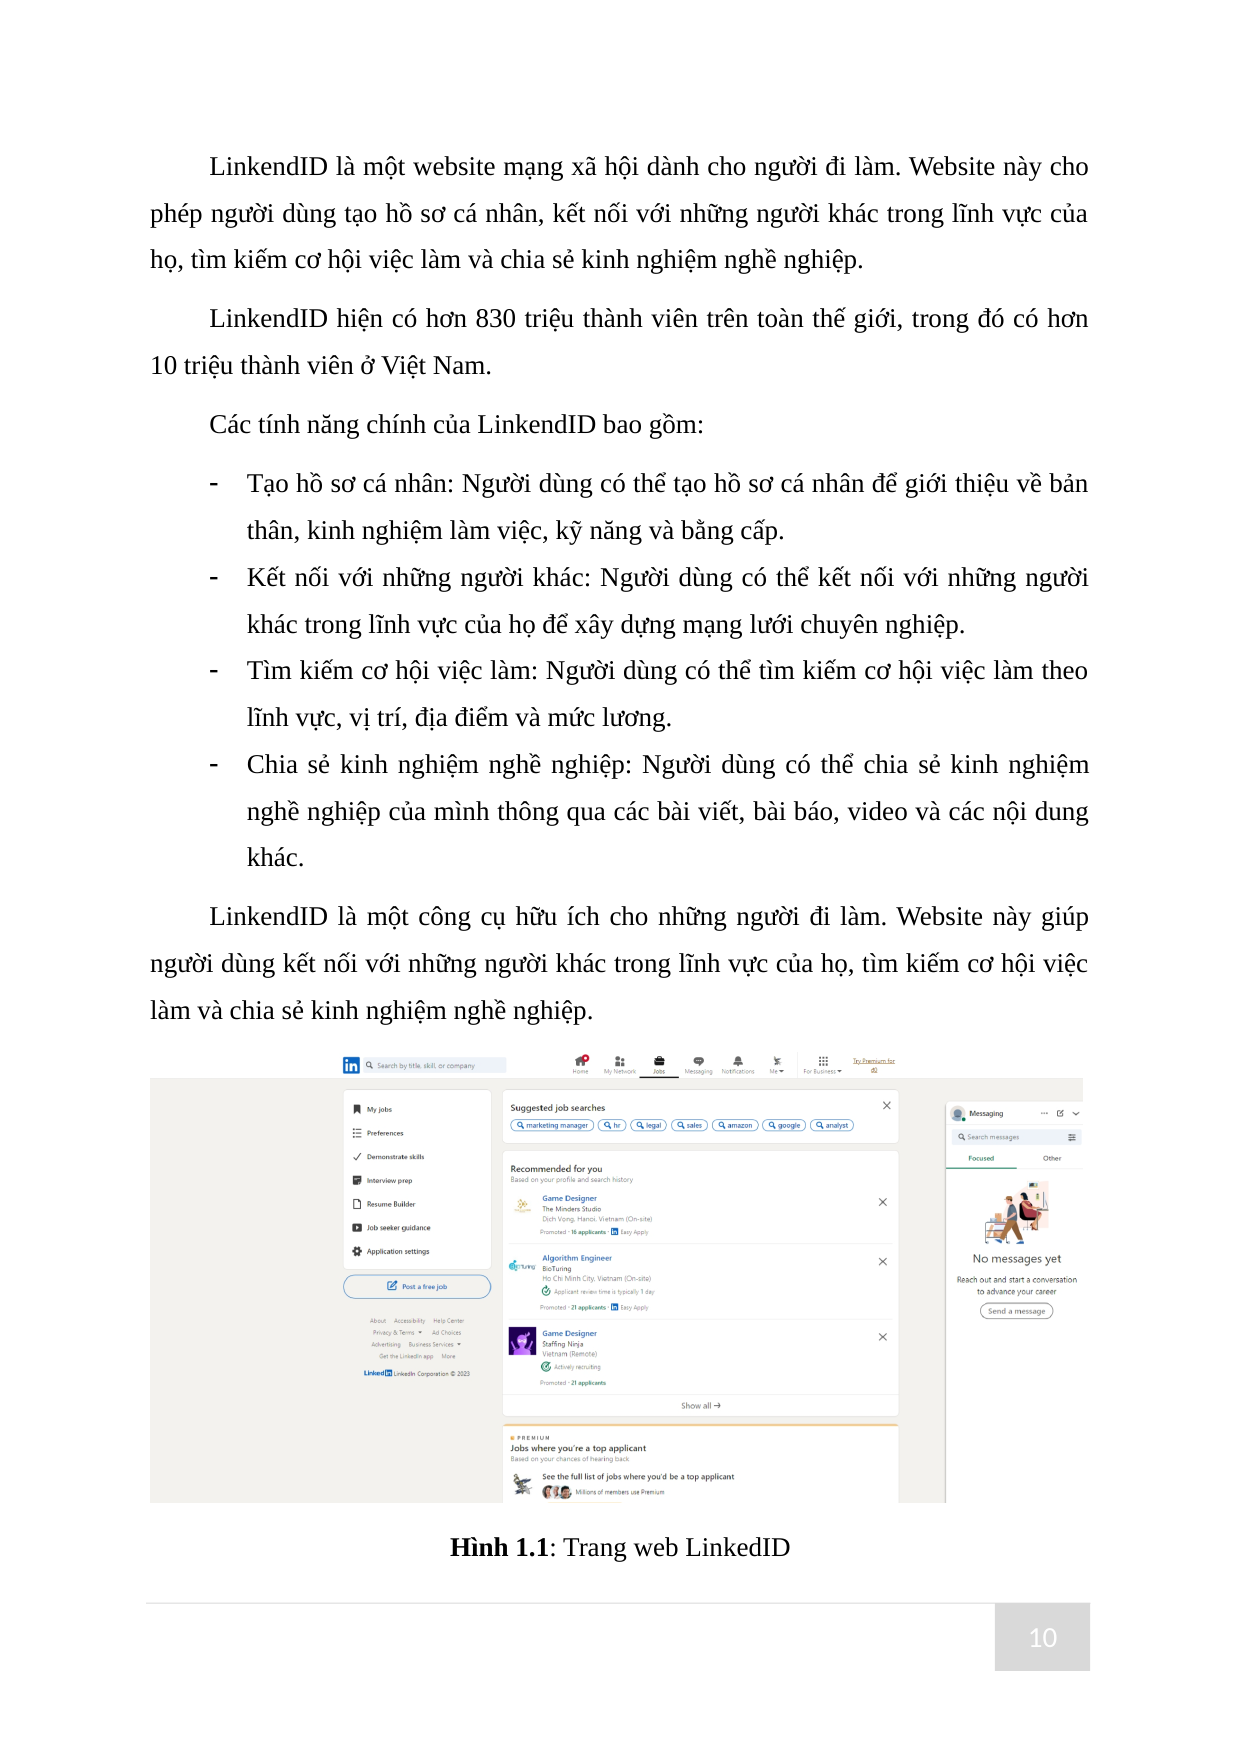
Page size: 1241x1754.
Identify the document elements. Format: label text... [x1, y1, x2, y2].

text Hình 1.1: Trang web LinkedID [150, 1531, 1090, 1562]
picture [150, 1052, 1083, 1503]
text Các tính năng chính của LinkendID bao gồm: [150, 408, 1090, 439]
text Kết nối với những người khác: Người dùng có thể kết nối với những người khác trong lĩnh vực của họ để xây dựng mạng lưới chuyên nghiệp. [209, 561, 1090, 639]
text LinkendID là một công cụ hữu ích cho những người đi làm. Website này giúp người dùng kết nối với những người khác trong lĩnh vực của họ, tìm kiếm cơ hội việc làm và chia sẻ kinh nghiệm nghề nghiệp. [150, 900, 1090, 1025]
text Chia sẻ kinh nghiệm nghề nghiệp: Người dùng có thể chia sẻ kinh nghiệm nghề nghiệp của mình thông qua các bài viết, bài báo, video và các nội dung khác. [209, 748, 1090, 872]
text Tạo hồ sơ cá nhân: Người dùng có thể tạo hồ sơ cá nhân để giới thiệu về bản thân, kinh nghiệm làm việc, kỹ năng và bằng cấp. [209, 467, 1090, 545]
text Tìm kiếm cơ hội việc làm: Người dùng có thể tìm kiếm cơ hội việc làm theo lĩnh vực, vị trí, địa điểm và mức lương. [209, 654, 1090, 732]
text LinkendID hiện có hơn 830 triệu thành viên trên toàn thế giới, trong đó có hơn 10 triệu thành viên ở Việt Nam. [150, 302, 1090, 380]
text LinkendID là một website mạng xã hội dành cho người đi làm. Website này cho phép người dùng tạo hồ sơ cá nhân, kết nối với những người khác trong lĩnh vực của họ, tìm kiếm cơ hội việc làm và chia sẻ kinh nghiệm nghề nghiệp. [150, 150, 1090, 274]
